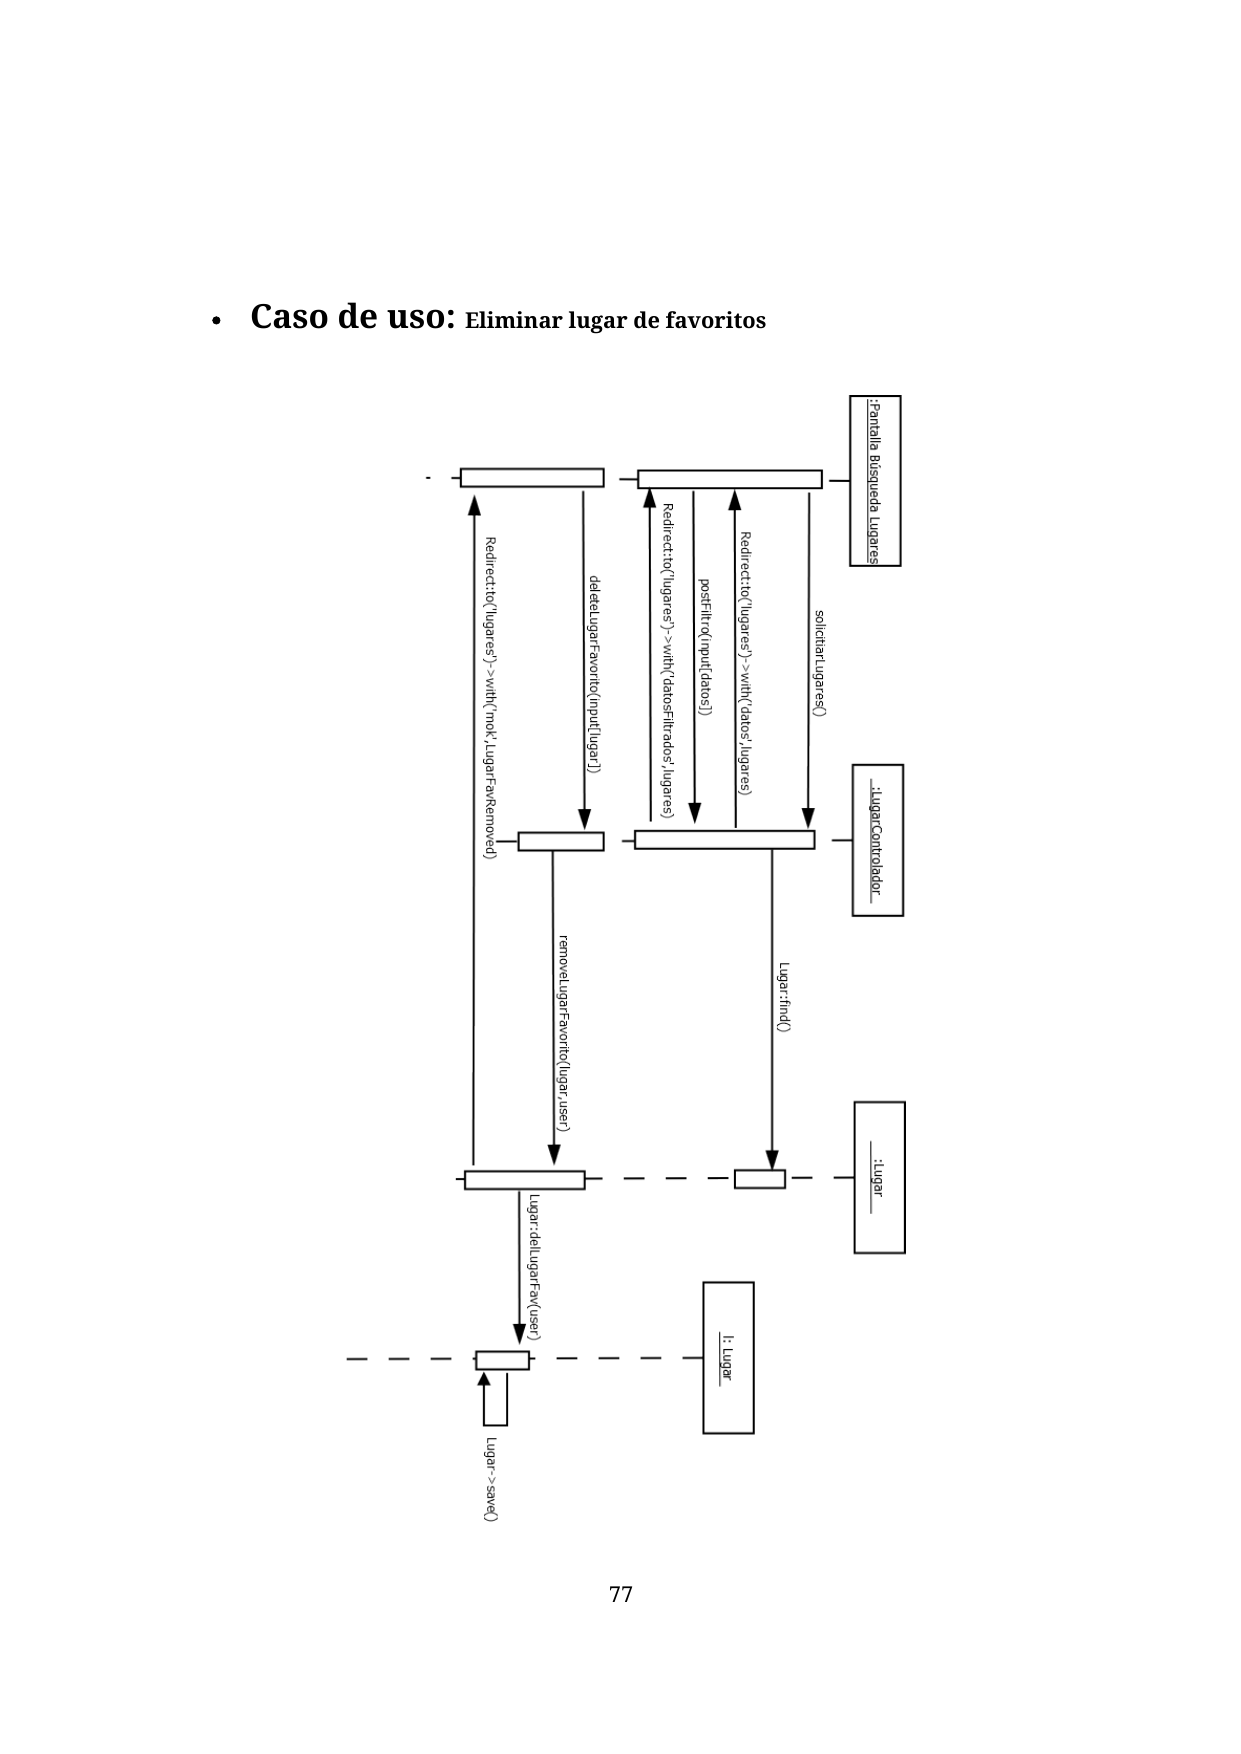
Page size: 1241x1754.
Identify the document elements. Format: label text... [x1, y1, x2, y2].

list Caso de uso: Eliminar lugar de favoritos [212, 292, 1065, 338]
picture [334, 395, 906, 1522]
